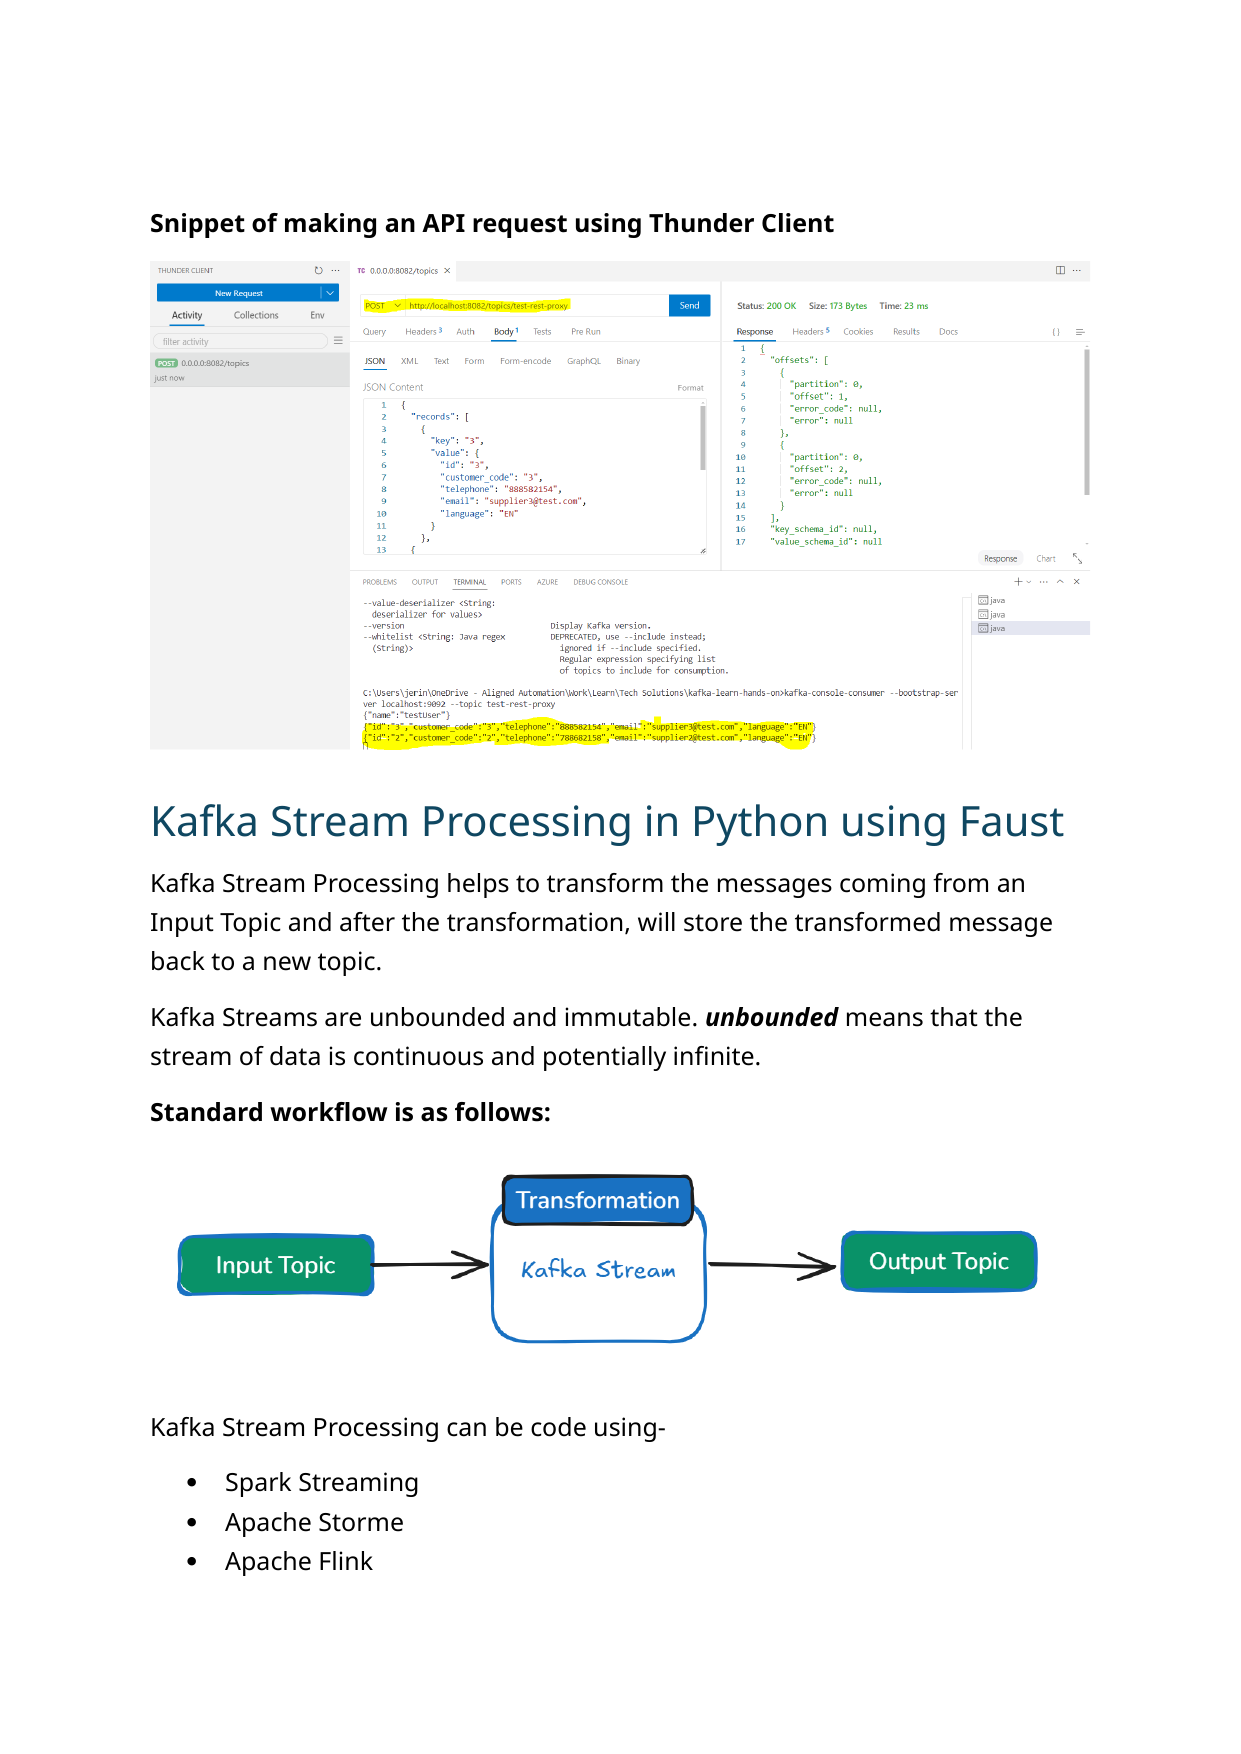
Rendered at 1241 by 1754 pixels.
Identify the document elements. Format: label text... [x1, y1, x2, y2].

picture [150, 1150, 1091, 1388]
list Spark Streaming [187, 1465, 1090, 1499]
text Kafka Stream Processing helps to transform the messages coming from an Input Topic and after the transformation, will store the transformed message back to a new topic. [150, 866, 1090, 978]
text Kafka Streams are unbounded and immutable. unbounded means that the stream of data is continuous and potentially infinite. [150, 1000, 1090, 1073]
subtitle Kafka Stream Processing in Python using Faust [150, 792, 1090, 849]
text Snippet of making an API request using Thunder Client [150, 206, 1090, 240]
text Kafka Stream Processing can be code using- [150, 1409, 1090, 1443]
text Standard workflow is as follows: [150, 1095, 1090, 1129]
list Apache Flink [187, 1543, 1090, 1577]
list Apache Storme [187, 1504, 1090, 1538]
picture [150, 261, 1091, 750]
